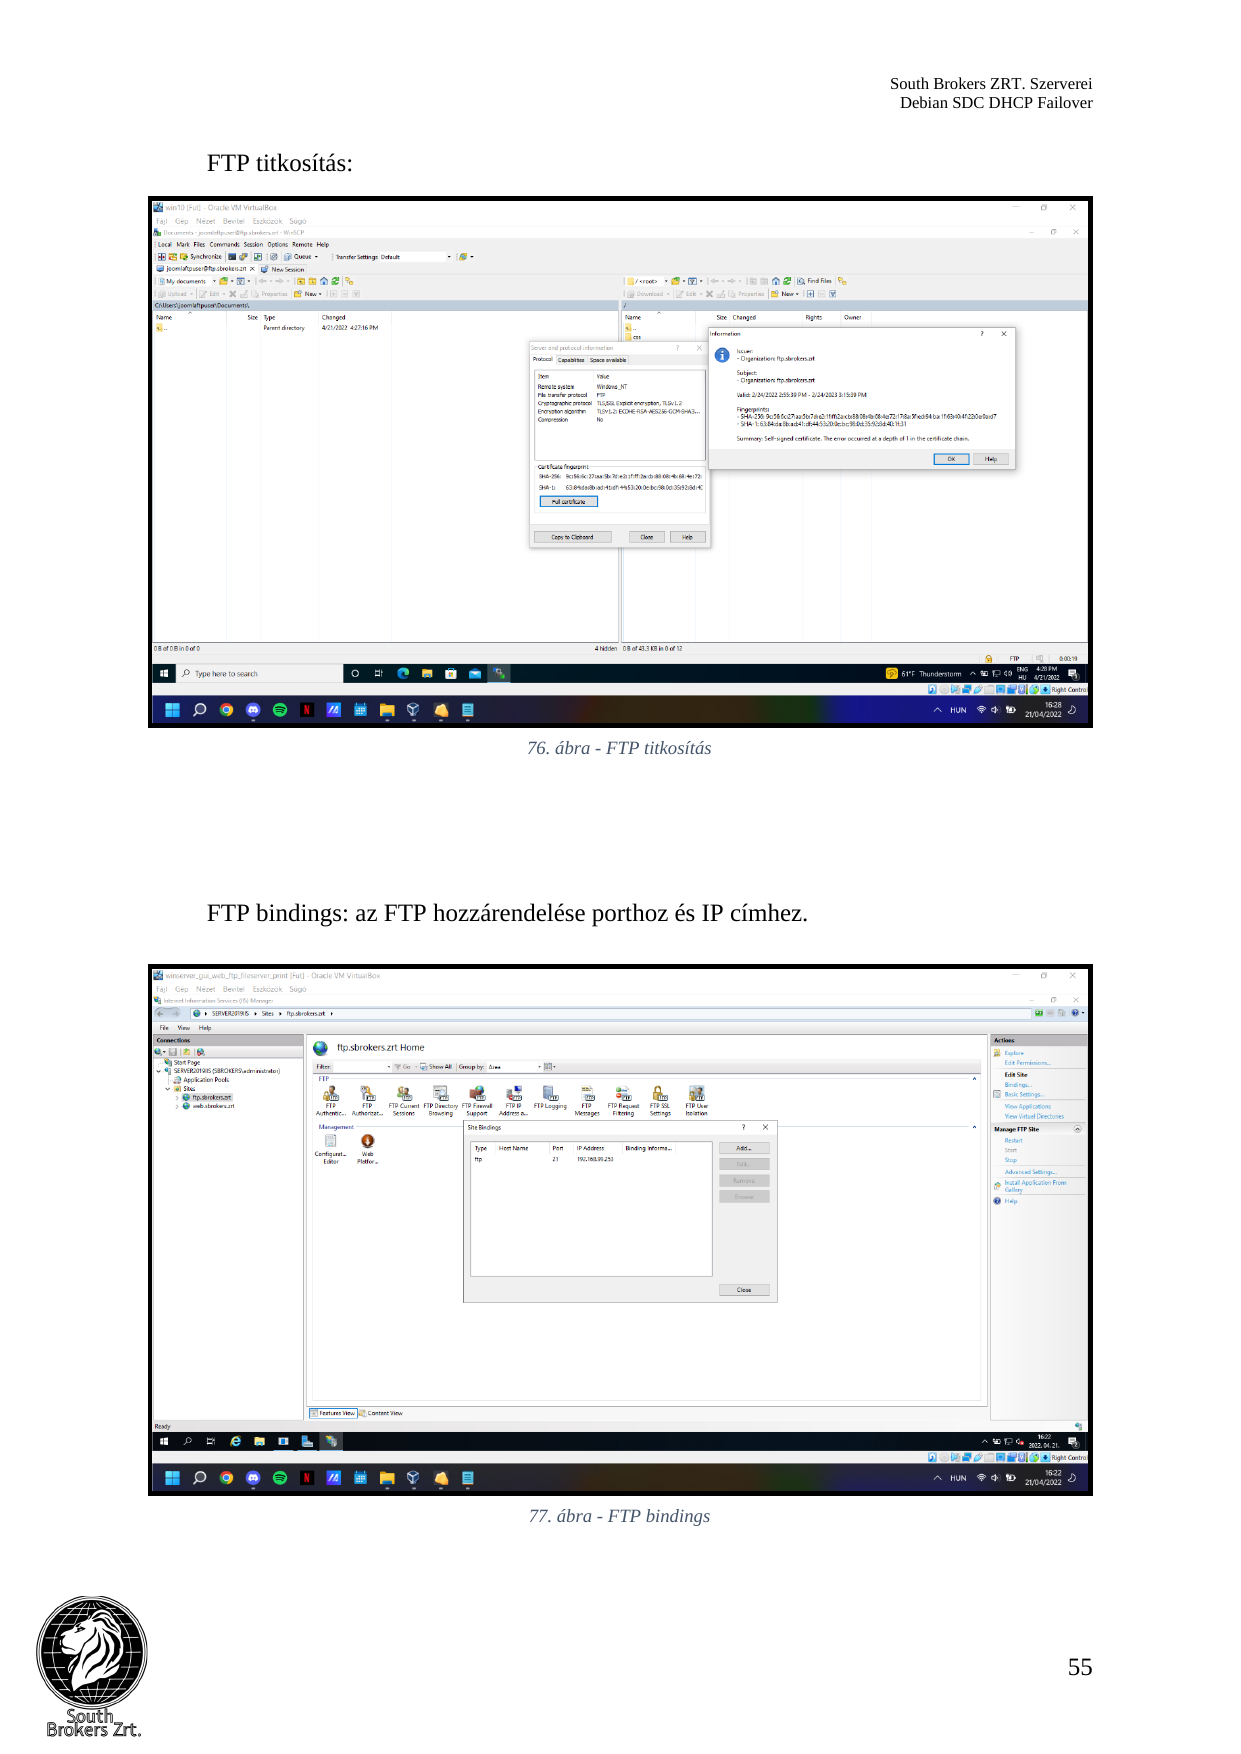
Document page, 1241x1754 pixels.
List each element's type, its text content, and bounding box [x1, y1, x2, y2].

picture [36, 1596, 148, 1739]
picture [152, 969, 1088, 1491]
text FTP bindings: az FTP hozzárendelése porthoz és IP címhez. [148, 898, 1093, 927]
text FTP titkosítás: [148, 148, 1093, 176]
picture [152, 201, 1088, 723]
